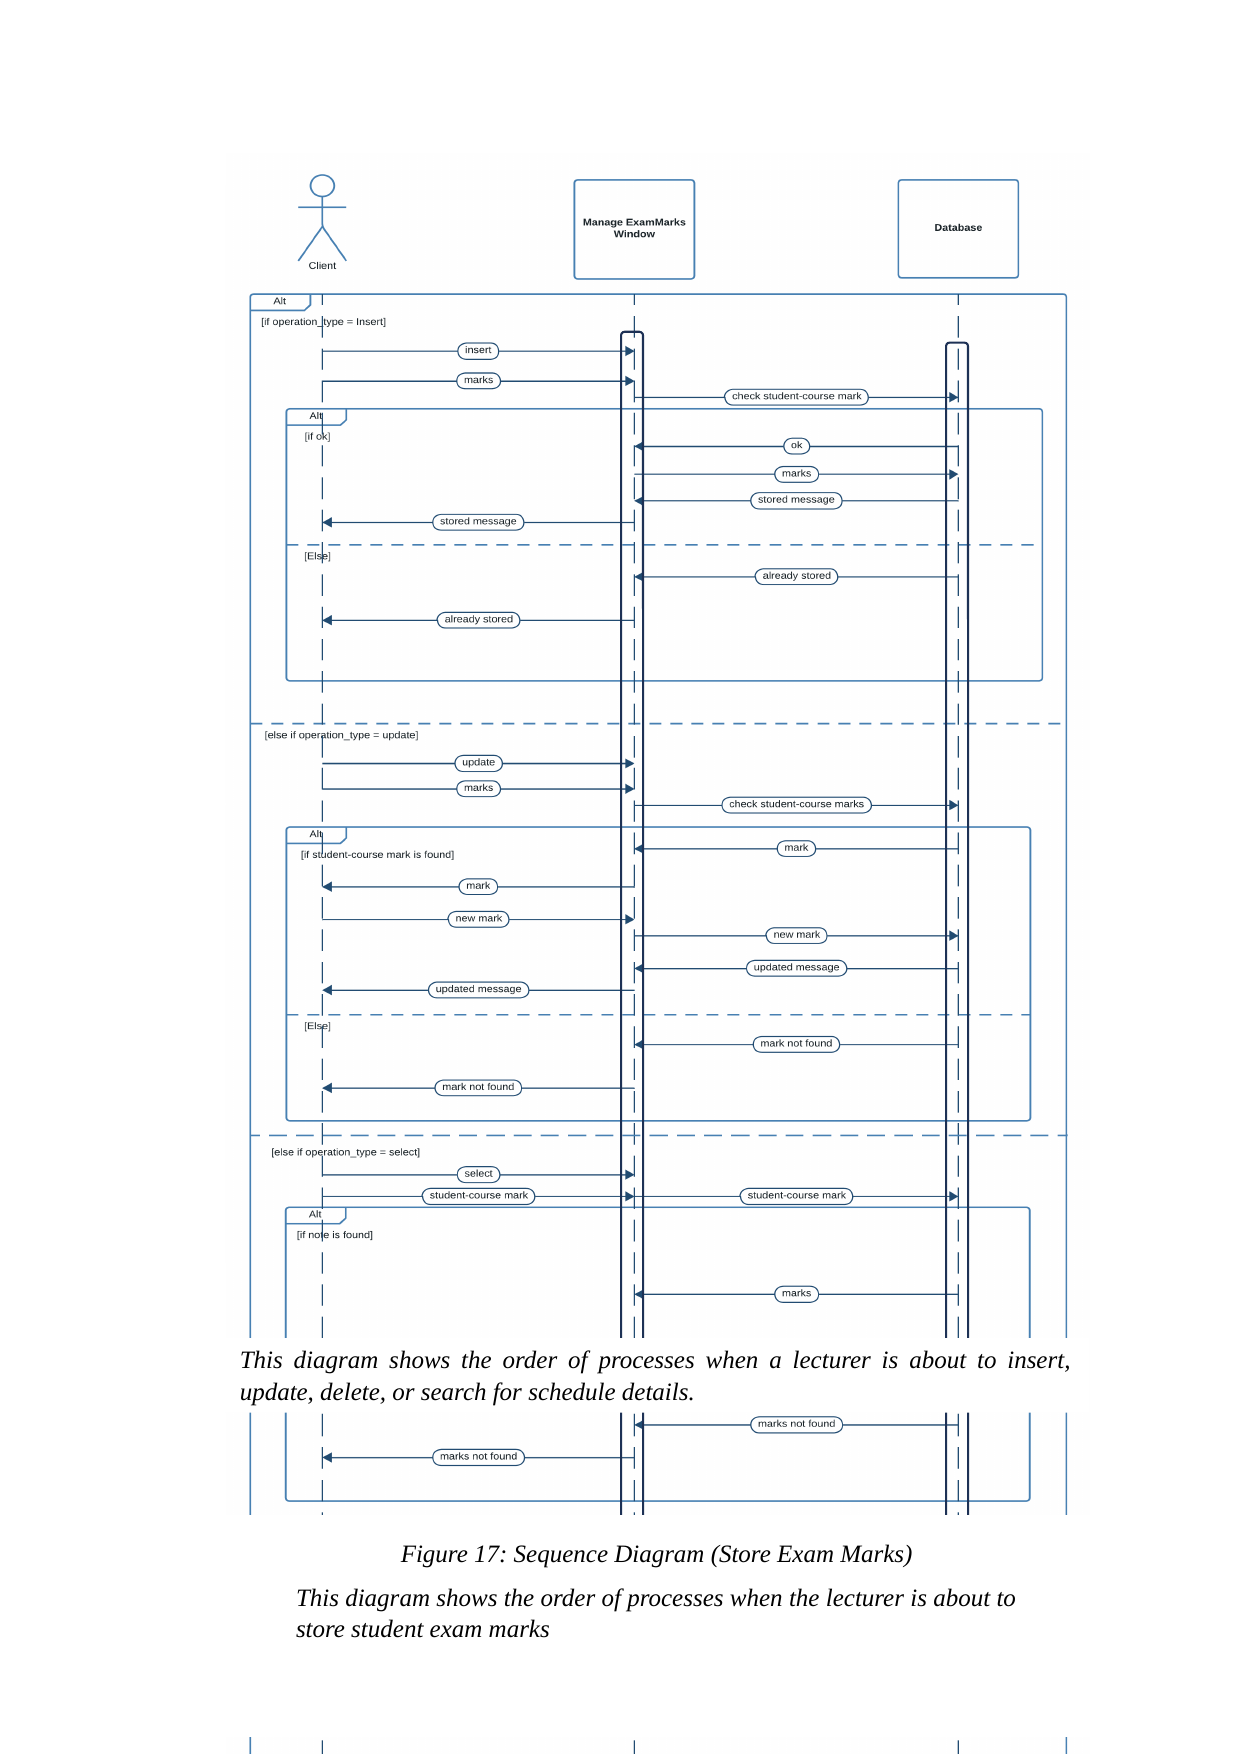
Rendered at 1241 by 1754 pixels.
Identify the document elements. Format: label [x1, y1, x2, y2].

picture [948, 344, 967, 1338]
picture [623, 333, 642, 1338]
picture [225, 1413, 620, 1515]
picture [623, 1413, 642, 1515]
picture [948, 1413, 967, 1515]
picture [225, 153, 1091, 1515]
picture [645, 1413, 945, 1515]
picture [225, 1737, 1091, 1754]
